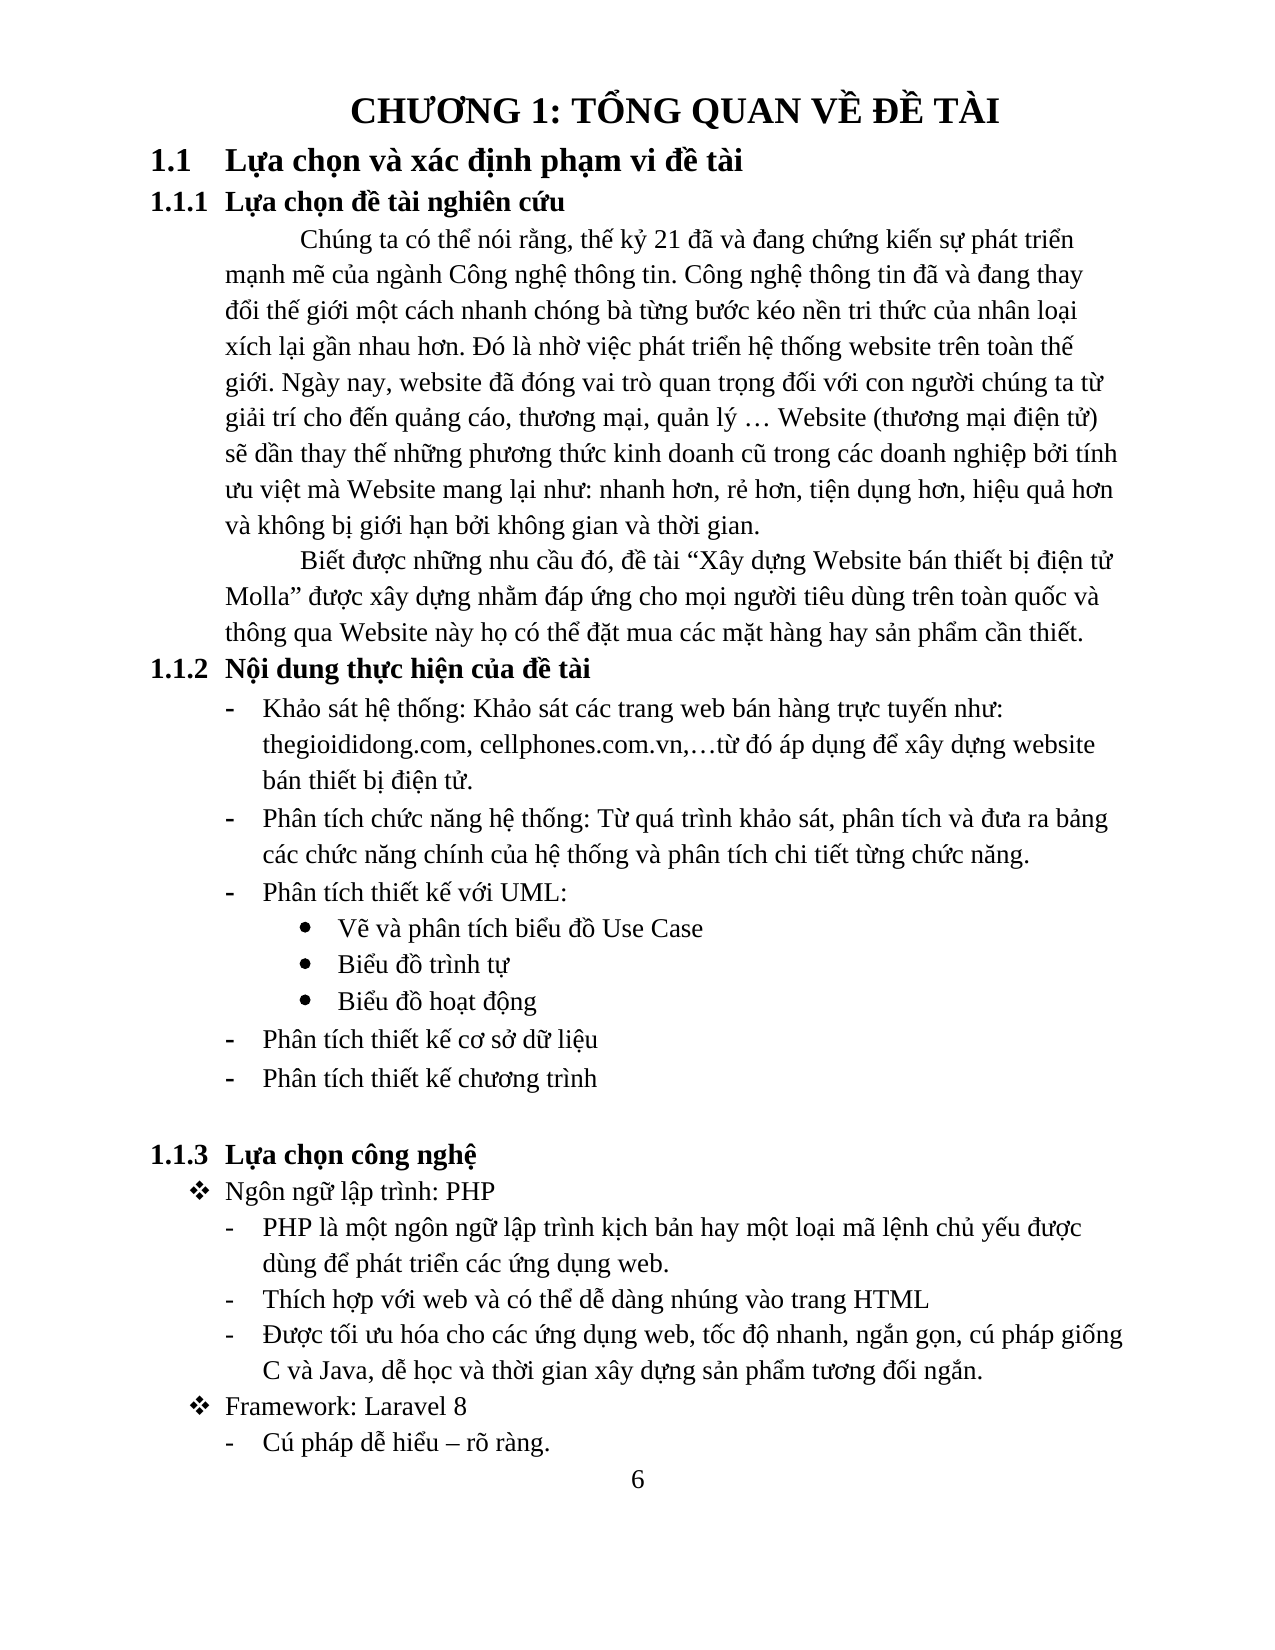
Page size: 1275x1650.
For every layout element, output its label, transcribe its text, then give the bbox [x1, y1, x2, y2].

list Chúng ta có thể nói rằng, thế kỷ 21 đã và đang chứng kiến sự phát triển mạnh mẽ của ngành Công nghệ thông tin. Công nghệ thông tin đã và đang thay đổi thế giới một cách nhanh chóng bà từng bước kéo nền tri thức của nhân loại xích lại gần nhau hơn. Đó là nhờ việc phát triển hệ thống website trên toàn thế giới. Ngày nay, website đã đóng vai trò quan trọng đối với con người chúng ta từ giải trí cho đến quảng cáo, thương mại, quản lý … Website (thương mại điện tử) sẽ dần thay thế những phương thức kinh doanh cũ trong các doanh nghiệp bởi tính ưu việt mà Website mang lại như: nhanh hơn, rẻ hơn, tiện dụng hơn, hiệu quả hơn và không bị giới hạn bởi không gian và thời gian. [225, 223, 1125, 540]
list Biết được những nhu cầu đó, đề tài “Xây dựng Website bán thiết bị điện tử Molla” được xây dựng nhằm đáp ứng cho mọi người tiêu dùng trên toàn quốc và thông qua Website này họ có thể đặt mua các mặt hàng hay sản phẩm cần thiết. [225, 544, 1125, 647]
list Lựa chọn đề tài nghiên cứu [150, 184, 1125, 218]
list Thích hợp với web và có thể dễ dàng nhúng vào trang HTML [225, 1283, 1125, 1314]
list Được tối ưu hóa cho các ứng dụng web, tốc độ nhanh, ngắn gọn, cú pháp giống C và Java, dễ học và thời gian xây dựng sản phẩm tương đối ngắn. [225, 1318, 1125, 1385]
list Lựa chọn và xác định phạm vi đề tài [150, 140, 1125, 179]
list Phân tích thiết kế với UML: [225, 874, 1125, 907]
list Framework: Laravel 8 [187, 1390, 1125, 1421]
list Lựa chọn công nghệ [150, 1137, 1125, 1170]
list Vẽ và phân tích biểu đồ Use Case [300, 912, 1125, 944]
subtitle CHƯƠNG 1: TỔNG QUAN VỀ ĐỀ TÀI [225, 89, 1125, 132]
list Cú pháp dễ hiểu – rõ ràng. [225, 1426, 1125, 1457]
list Phân tích thiết kế cơ sở dữ liệu [225, 1021, 1125, 1055]
list Phân tích chức năng hệ thống: Từ quá trình khảo sát, phân tích và đưa ra bảng các chức năng chính của hệ thống và phân tích chi tiết từng chức năng. [225, 800, 1125, 869]
list Biểu đồ hoạt động [300, 985, 1125, 1017]
list PHP là một ngôn ngữ lập trình kịch bản hay một loại mã lệnh chủ yếu được dùng để phát triển các ứng dụng web. [225, 1211, 1125, 1278]
list Khảo sát hệ thống: Khảo sát các trang web bán hàng trực tuyến như: thegioididong.com, cellphones.com.vn,…từ đó áp dụng để xây dựng website bán thiết bị điện tử. [225, 690, 1125, 795]
list Ngôn ngữ lập trình: PHP [187, 1175, 1125, 1207]
list Phân tích thiết kế chương trình [225, 1060, 1125, 1093]
list Biểu đồ trình tự [300, 948, 1125, 980]
list Nội dung thực hiện của đề tài [150, 652, 1125, 685]
